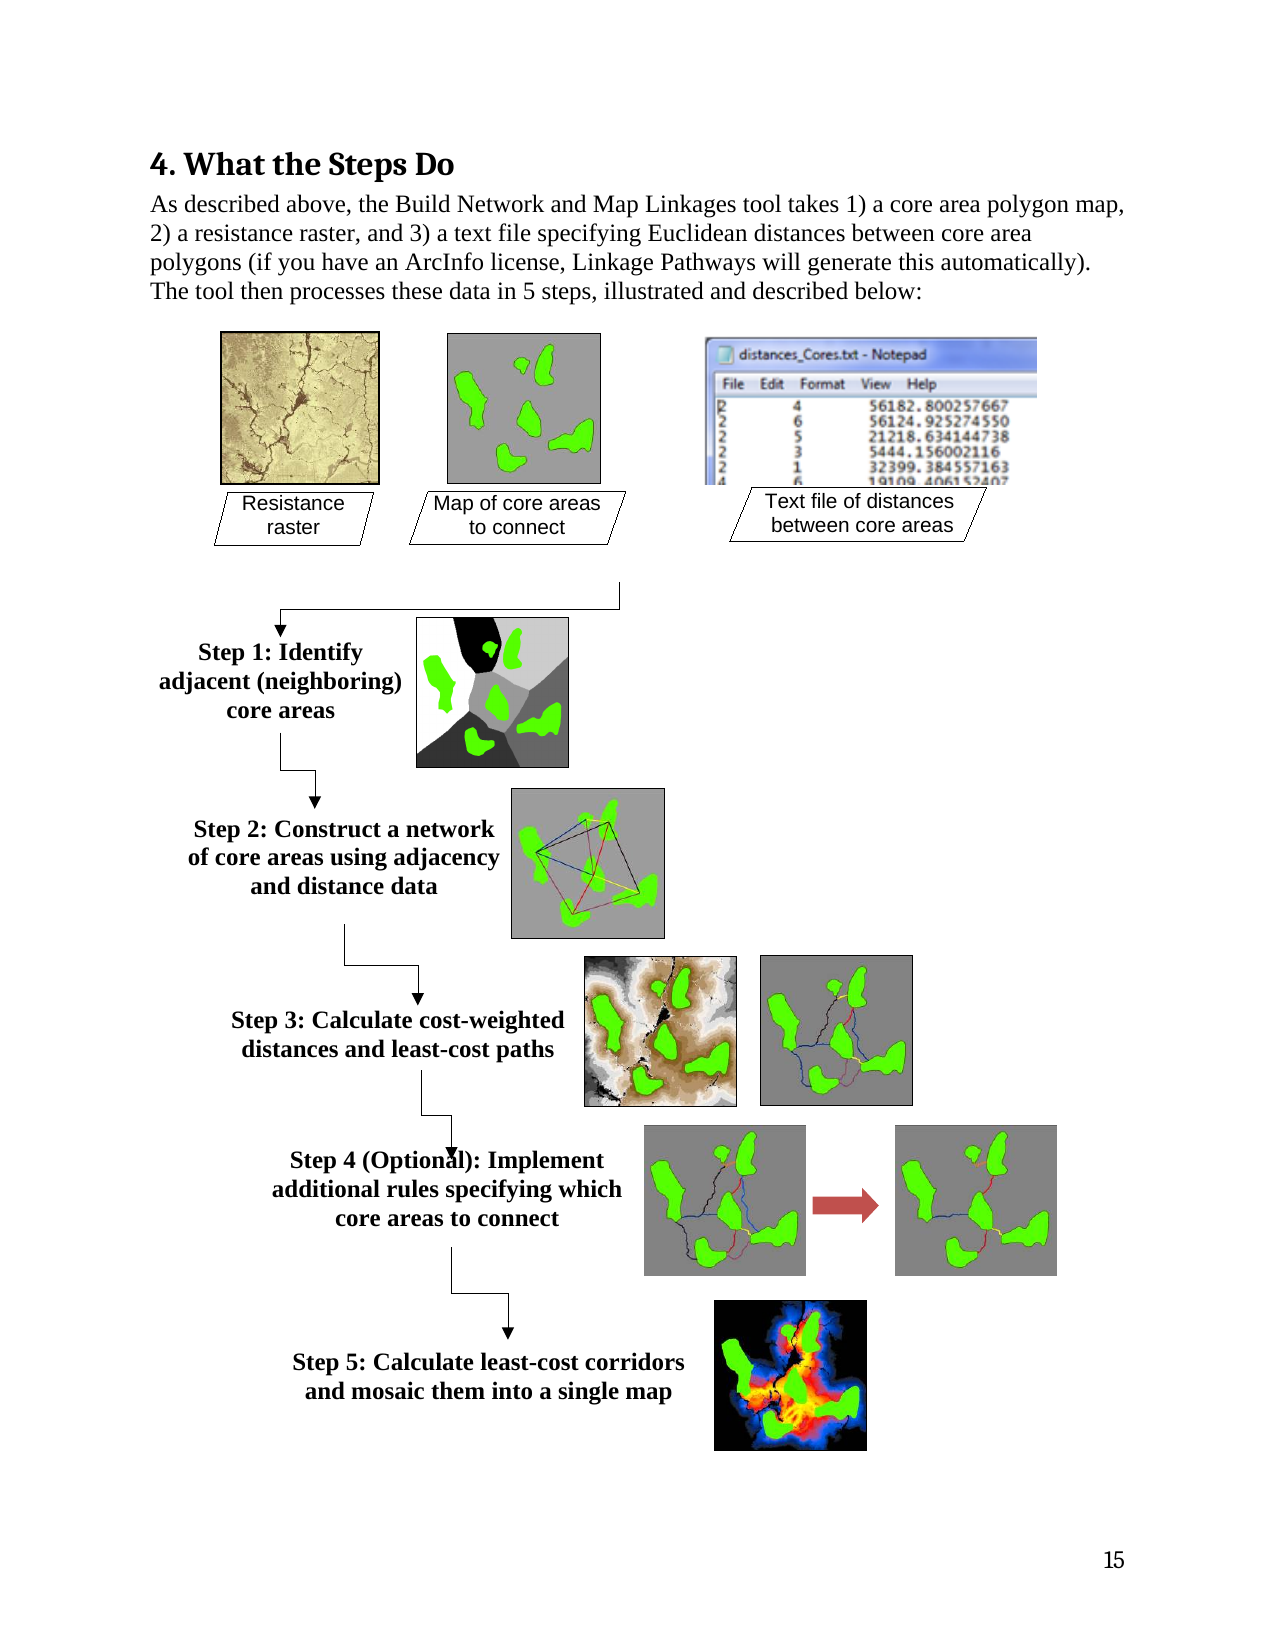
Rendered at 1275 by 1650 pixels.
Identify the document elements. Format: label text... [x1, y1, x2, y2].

picture [715, 1301, 866, 1450]
text As described above, the Build Network and Map Linkages tool takes 1) a core area polygon map, 2) a resistance raster, and 3) a text file specifying Euclidean distances between core area polygons (if you have an ArcInfo license, Linkage Pathways will generate this automatically). The tool then processes these data in 5 steps, illustrated and described below: [150, 189, 1125, 304]
picture [895, 1125, 1057, 1276]
picture [644, 1125, 806, 1276]
picture [222, 333, 378, 483]
picture [417, 618, 568, 767]
picture [448, 334, 600, 483]
picture [702, 334, 1037, 485]
picture [585, 957, 736, 1106]
picture [512, 789, 664, 938]
subtitle 4. What the Steps Do [150, 145, 1125, 183]
picture [761, 956, 912, 1105]
